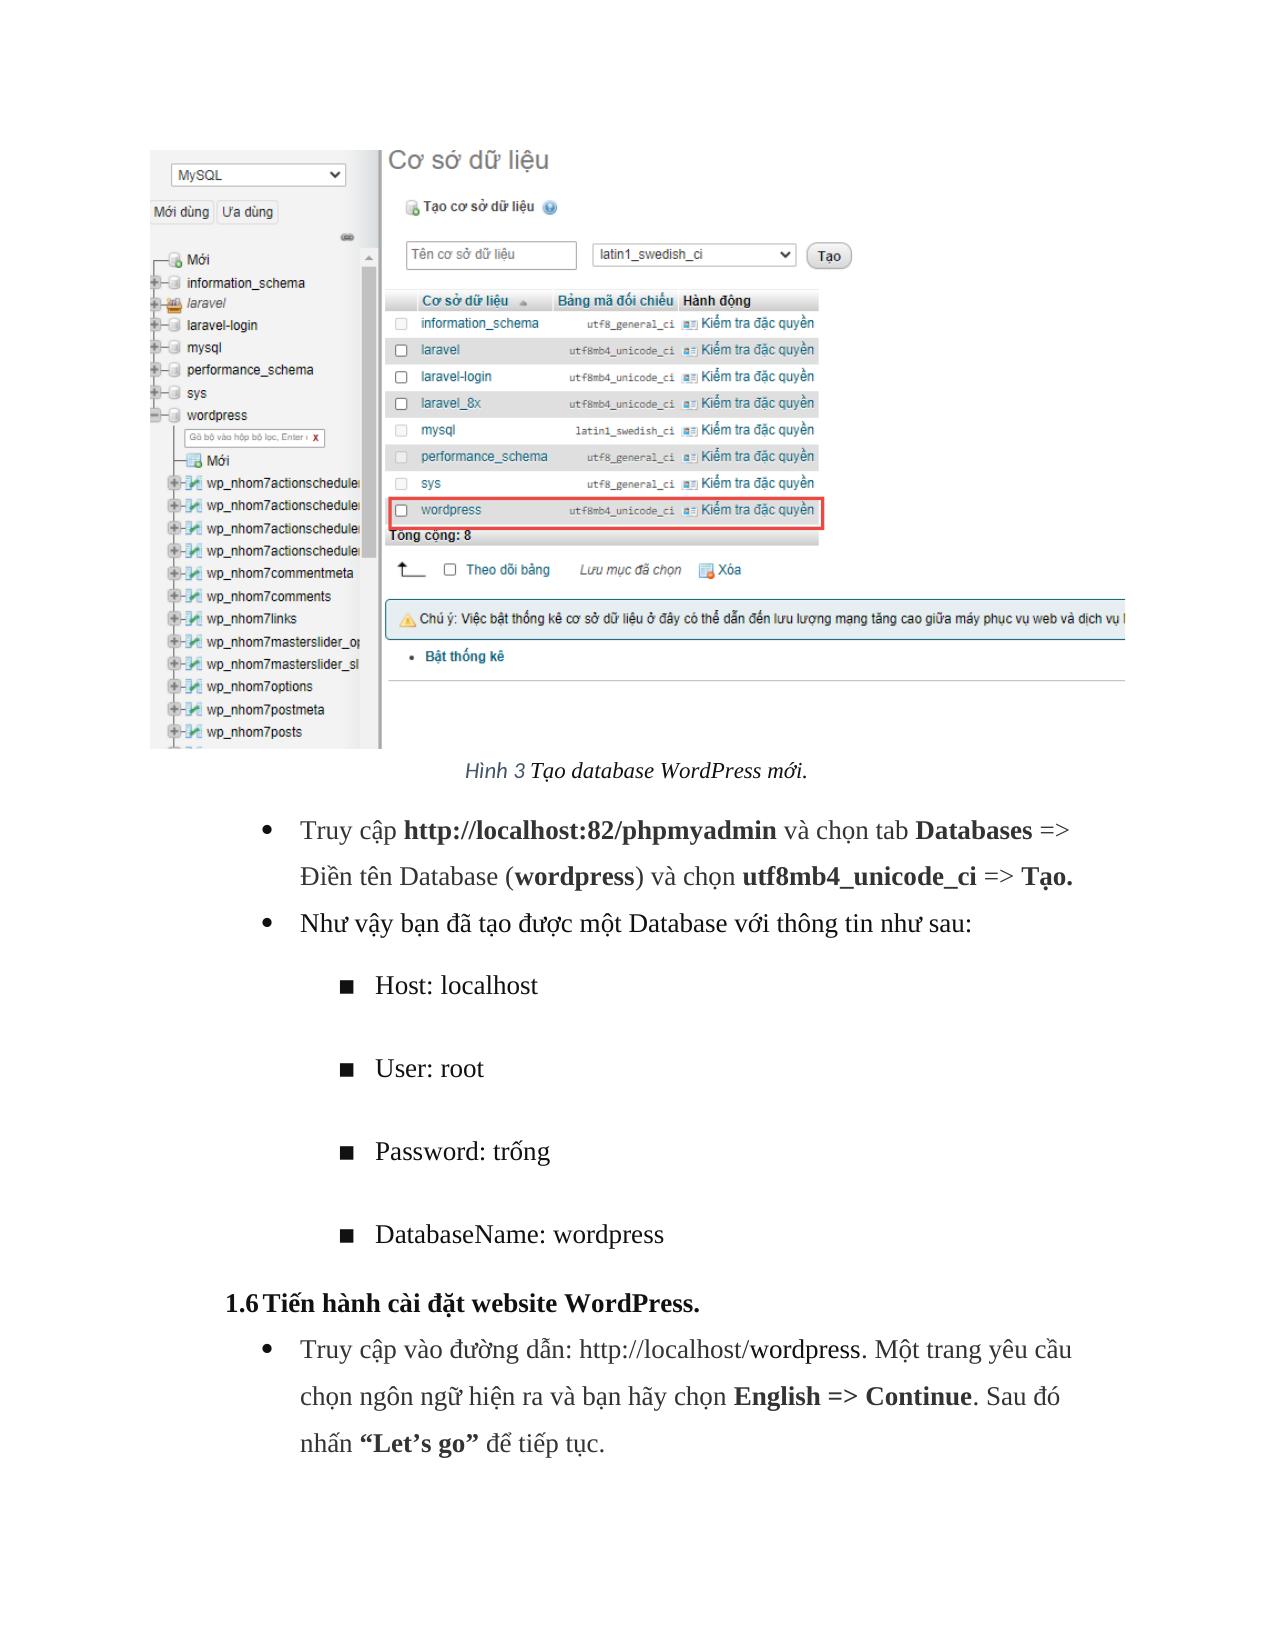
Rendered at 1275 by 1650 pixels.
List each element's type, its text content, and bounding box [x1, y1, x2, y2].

picture [150, 150, 1125, 749]
list Host: localhost [337, 954, 1125, 1009]
list Truy cập http://localhost:82/phpmyadmin và chọn tab Databases => Điền tên Database (wordpress) và chọn utf8mb4_unicode_ci => Tạo. [262, 814, 1125, 892]
list Password: trống [337, 1121, 1125, 1176]
text Hình 3 Tạo database WordPress mới. [150, 757, 1125, 784]
list Như vậy bạn đã tạo được một Database với thông tin như sau: [262, 907, 1125, 938]
list DatabaseName: wordpress [337, 1204, 1125, 1259]
list User: root [337, 1037, 1125, 1093]
list Truy cập vào đường dẫn: http://localhost/wordpress. Một trang yêu cầu chọn ngôn ngữ hiện ra và bạn hãy chọn English => Continue. Sau đó nhấn “Let’s go” để tiếp tục. [262, 1334, 1125, 1458]
list Tiến hành cài đặt website WordPress. [225, 1287, 1125, 1318]
